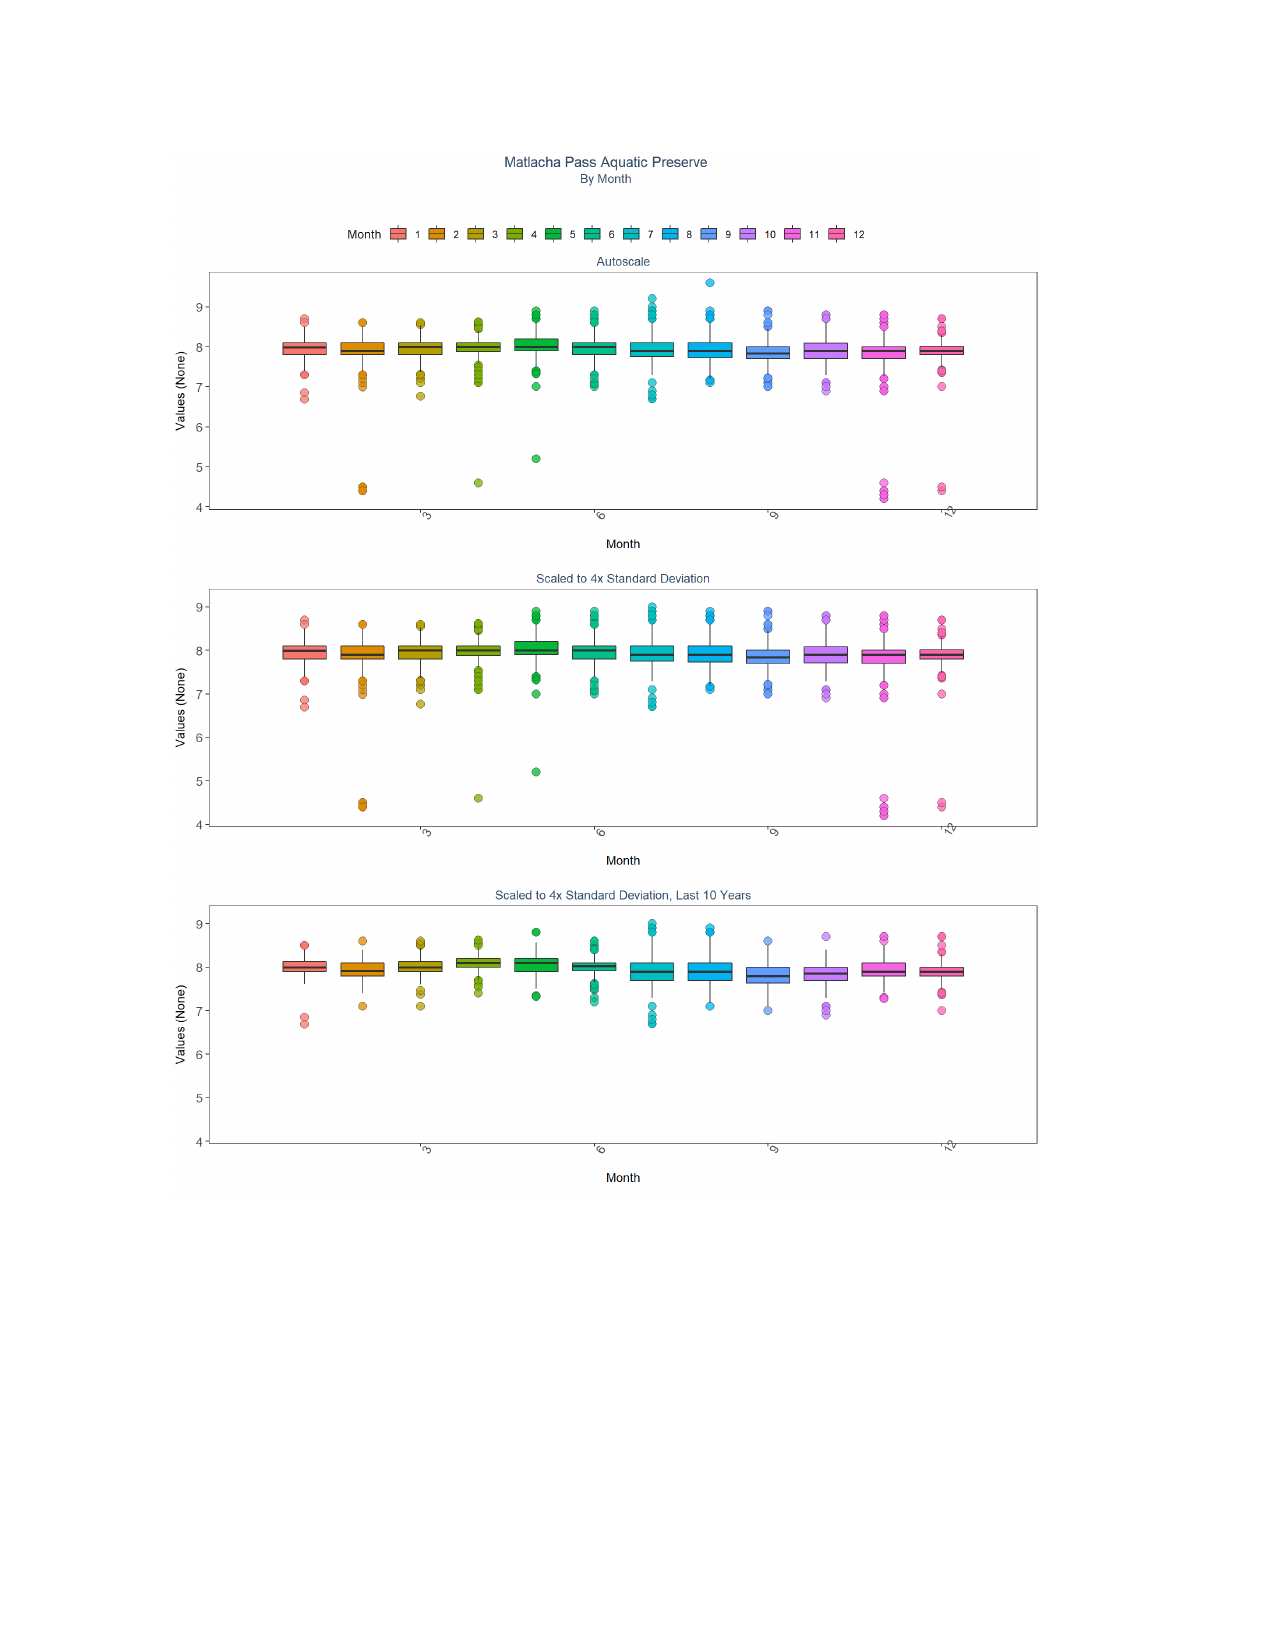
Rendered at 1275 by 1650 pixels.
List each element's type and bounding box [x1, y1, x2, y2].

picture [168, 150, 1044, 1200]
